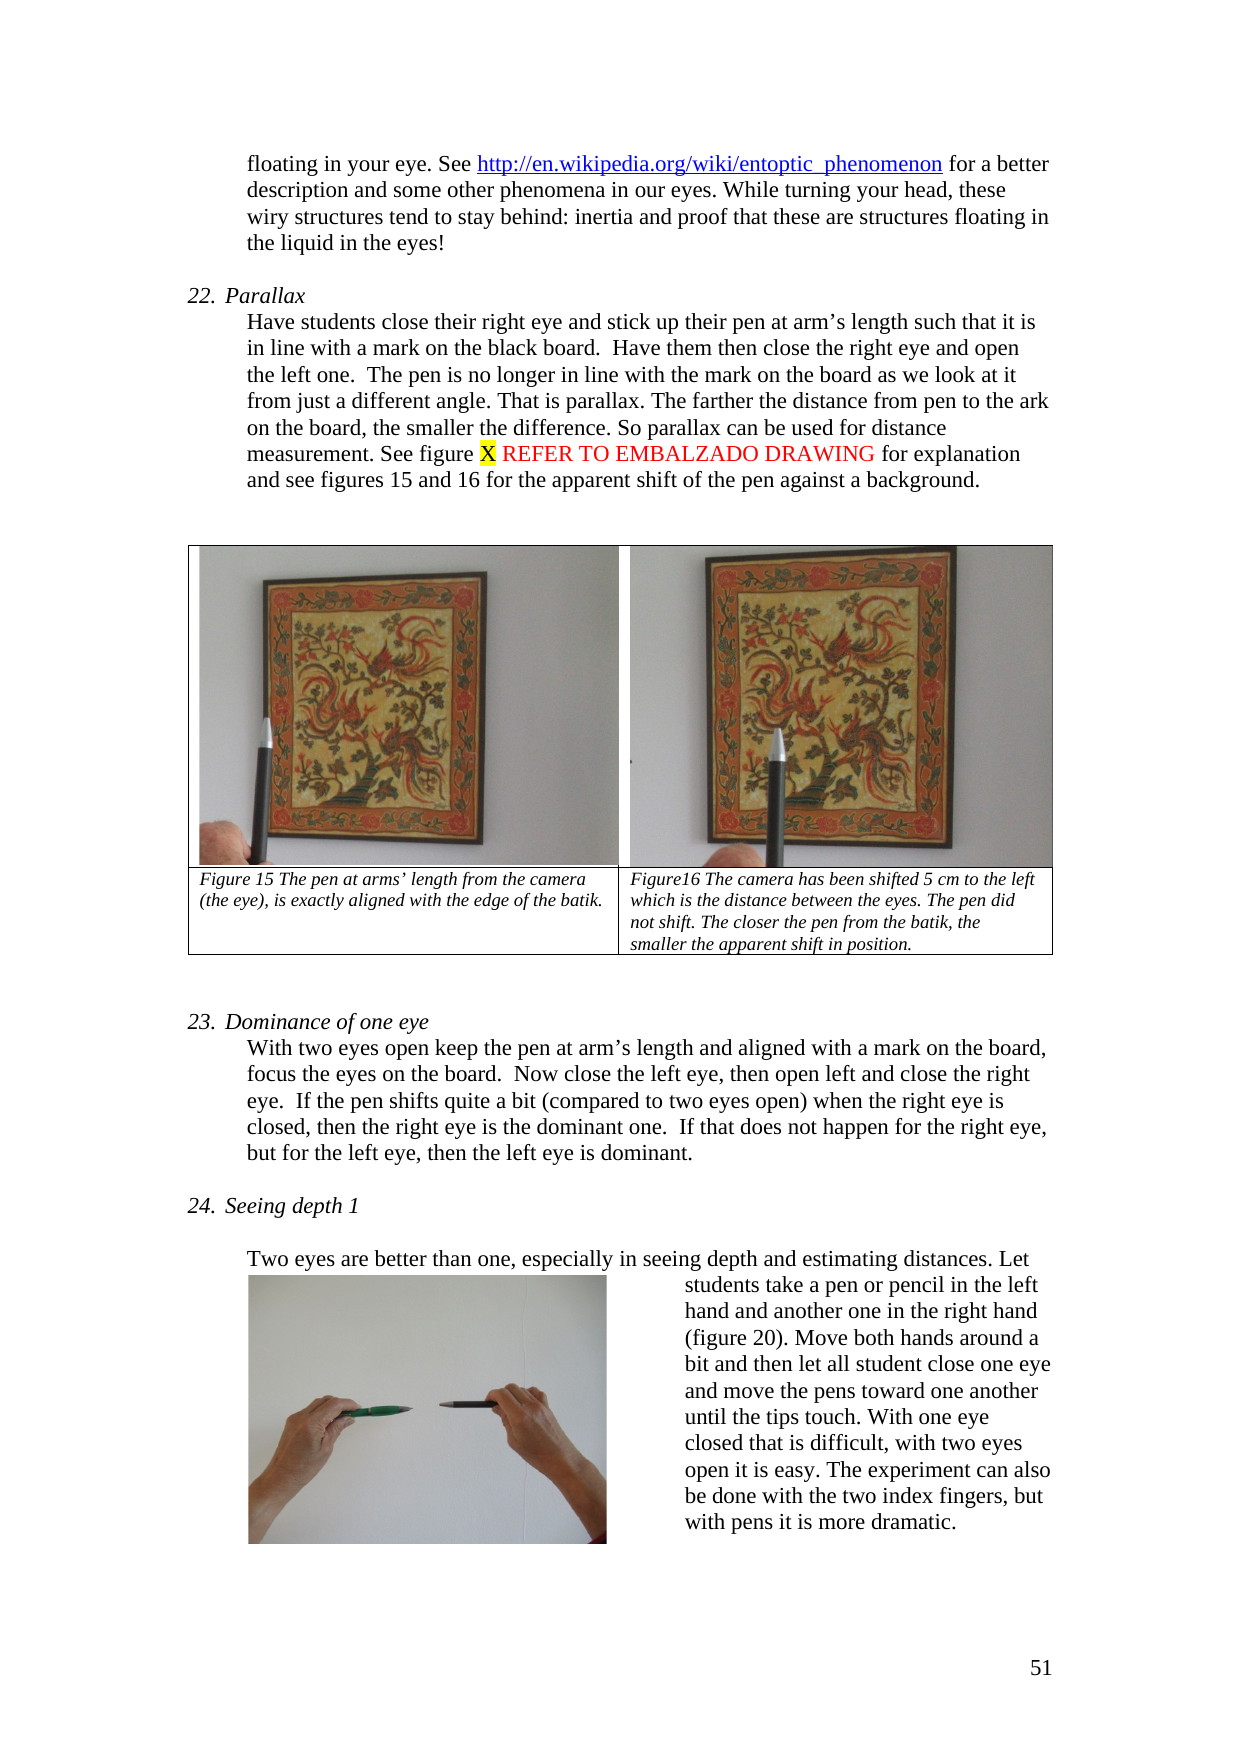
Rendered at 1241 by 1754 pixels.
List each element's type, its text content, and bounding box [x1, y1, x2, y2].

picture [630, 546, 1053, 867]
picture [248, 1275, 607, 1544]
text With two eyes open keep the pen at arm’s length and aligned with a mark on the board, focus the eyes on the board. Now close the left eye, then open left and close the right eye. If the pen shifts quite a bit (compared to two eyes open) when the right eye is closed, then the right eye is the dominant one. If that does not happen for the right eye, but for the left eye, then the left eye is dominant. [247, 1034, 1053, 1166]
table_header [189, 546, 618, 867]
text Have students close their right eye and stick up their pen at arm’s length such that it is in line with a mark on the black board. Have them then close the right eye and open the left one. The pen is no longer in line with the mark on the board as we look at it from just a different angle. That is parallax. The farther the distance from pen to the ark on the board, the smaller the difference. So parallax can be used for distance measurement. See figure X REFER TO EMBALZADO DRAWING for explanation and see figures 15 and 16 for the apparent shift of the pen against a background. [247, 308, 1053, 493]
subtitle Seeing depth 1 [187, 1192, 1053, 1218]
subtitle Parallax [187, 282, 1053, 308]
table_header [619, 546, 630, 867]
table_cell Figure16 The camera has been shifted 5 cm to the left which is the distance between the eyes. The pen did not shift. The closer the pen from the batik, the smaller the apparent shift in position. [619, 868, 1052, 954]
picture [199, 546, 619, 865]
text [247, 150, 1053, 255]
table_cell Figure 15 The pen at arms’ length from the camera (the eye), is exactly aligned with the edge of the batik. [189, 868, 618, 954]
subtitle Dominance of one eye [187, 1008, 1053, 1034]
